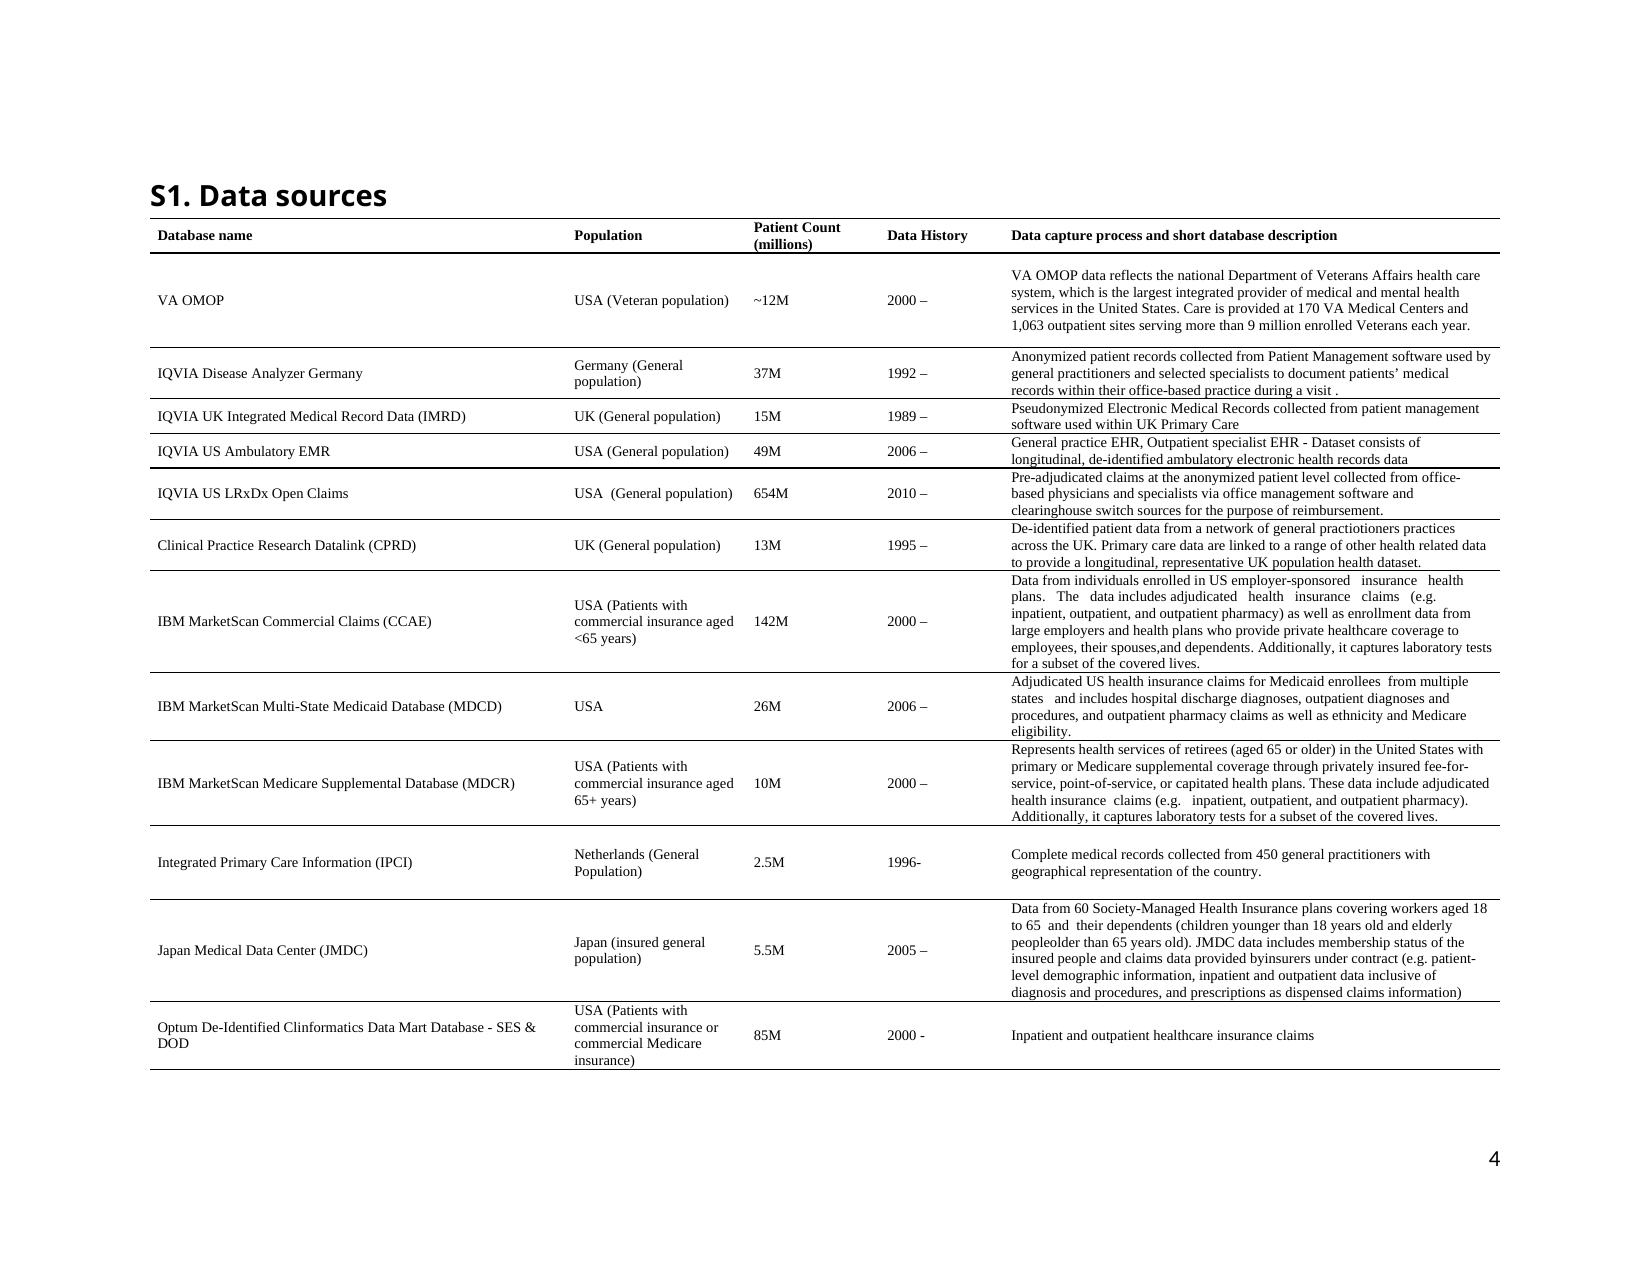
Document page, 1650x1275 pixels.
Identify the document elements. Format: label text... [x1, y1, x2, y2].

table_cell Anonymized patient records collected from Patient Management software used by general practitioners and selected specialists to document patients’ medical records within their office-based practice during a visit . [1004, 348, 1500, 398]
table_cell Pre-adjudicated claims at the anonymized patient level collected from office-based physicians and specialists via office management software and clearinghouse switch sources for the purpose of reimbursement. [1004, 469, 1500, 519]
table_cell Netherlands (General Population) [567, 826, 746, 899]
table_cell 26M [746, 673, 880, 740]
table_cell USA (Patients with commercial insurance aged 65+ years) [567, 741, 746, 825]
table_cell 2000 – [880, 571, 1004, 672]
table_header Database name [150, 219, 567, 252]
table_cell 2.5M [746, 826, 880, 899]
table_cell 2006 – [880, 673, 1004, 740]
table_cell 2000 – [880, 741, 1004, 825]
table_header Data History [880, 219, 1004, 252]
table_cell USA (Veteran population) [567, 254, 746, 347]
table_cell Germany (General population) [567, 348, 746, 398]
table_cell UK (General population) [567, 399, 746, 433]
table_cell IQVIA US LRxDx Open Claims [150, 469, 567, 519]
table_cell IBM MarketScan Multi-State Medicaid Database (MDCD) [150, 673, 567, 740]
table_cell IQVIA UK Integrated Medical Record Data (IMRD) [150, 399, 567, 433]
table_cell 1995 – [880, 520, 1004, 570]
table_cell 1996- [880, 826, 1004, 899]
table_cell 2010 – [880, 469, 1004, 519]
table_cell VA OMOP data reflects the national Department of Veterans Affairs health care system, which is the largest integrated provider of medical and mental health services in the United States. Care is provided at 170 VA Medical Centers and 1,063 outpatient sites serving more than 9 million enrolled Veterans each year. [1004, 254, 1500, 347]
table_cell 49M [746, 434, 880, 467]
table_cell USA (General population) [567, 434, 746, 467]
table_cell IBM MarketScan Commercial Claims (CCAE) [150, 571, 567, 672]
table_cell USA [567, 673, 746, 740]
table_cell Represents health services of retirees (aged 65 or older) in the United States with primary or Medicare supplemental coverage through privately insured fee-for-service, point-of-service, or capitated health plans. These data include adjudicated health insurance claims (e.g. inpatient, outpatient, and outpatient pharmacy). Additionally, it captures laboratory tests for a subset of the covered lives. [1004, 741, 1500, 825]
table_cell Japan (insured general population) [567, 900, 746, 1001]
table_cell 654M [746, 469, 880, 519]
table_cell USA (Patients with commercial insurance or commercial Medicare insurance) [567, 1002, 746, 1069]
table_cell Clinical Practice Research Datalink (CPRD) [150, 520, 567, 570]
table_cell 85M [746, 1002, 880, 1069]
table_cell 37M [746, 348, 880, 398]
table_cell Data from 60 Society-Managed Health Insurance plans covering workers aged 18 to 65 and their dependents (children younger than 18 years old and elderly peopleolder than 65 years old). JMDC data includes membership status of the insured people and claims data provided byinsurers under contract (e.g. patient-level demographic information, inpatient and outpatient data inclusive of diagnosis and procedures, and prescriptions as dispensed claims information) [1004, 900, 1500, 1001]
table_cell 15M [746, 399, 880, 433]
table_cell VA OMOP [150, 254, 567, 347]
table_cell Complete medical records collected from 450 general practitioners with geographical representation of the country. [1004, 826, 1500, 899]
table_cell 2000 - [880, 1002, 1004, 1069]
table_cell Integrated Primary Care Information (IPCI) [150, 826, 567, 899]
table_cell Inpatient and outpatient healthcare insurance claims [1004, 1002, 1500, 1069]
table_cell UK (General population) [567, 520, 746, 570]
table_cell IBM MarketScan Medicare Supplemental Database (MDCR) [150, 741, 567, 825]
table_header Population [567, 219, 746, 252]
table_cell 2005 – [880, 900, 1004, 1001]
table_header Data capture process and short database description [1004, 219, 1500, 252]
table_cell 1989 – [880, 399, 1004, 433]
table_cell USA (General population) [567, 469, 746, 519]
table_header Patient Count (millions) [746, 219, 880, 252]
table_cell ~12M [746, 254, 880, 347]
table_cell Adjudicated US health insurance claims for Medicaid enrollees from multiple states and includes hospital discharge diagnoses, outpatient diagnoses and procedures, and outpatient pharmacy claims as well as ethnicity and Medicare eligibility. [1004, 673, 1500, 740]
table_cell Optum De-Identified Clinformatics Data Mart Database - SES & DOD [150, 1002, 567, 1069]
table_cell Data from individuals enrolled in US employer-sponsored insurance health plans. The data includes adjudicated health insurance claims (e.g. inpatient, outpatient, and outpatient pharmacy) as well as enrollment data from large employers and health plans who provide private healthcare coverage to employees, their spouses,and dependents. Additionally, it captures laboratory tests for a subset of the covered lives. [1004, 571, 1500, 672]
table_cell De-identified patient data from a network of general practiotioners practices across the UK. Primary care data are linked to a range of other health related data to provide a longitudinal, representative UK population health dataset. [1004, 520, 1500, 570]
table_cell 142M [746, 571, 880, 672]
table_cell 13M [746, 520, 880, 570]
table_cell 1992 – [880, 348, 1004, 398]
table_cell IQVIA US Ambulatory EMR [150, 434, 567, 467]
table_cell Japan Medical Data Center (JMDC) [150, 900, 567, 1001]
table_cell 5.5M [746, 900, 880, 1001]
table_cell Pseudonymized Electronic Medical Records collected from patient management software used within UK Primary Care [1004, 399, 1500, 433]
table_cell USA (Patients with commercial insurance aged <65 years) [567, 571, 746, 672]
table_cell IQVIA Disease Analyzer Germany [150, 348, 567, 398]
table_cell 10M [746, 741, 880, 825]
table_cell 2006 – [880, 434, 1004, 467]
table_cell 2000 – [880, 254, 1004, 347]
table_cell General practice EHR, Outpatient specialist EHR - Dataset consists of longitudinal, de-identified ambulatory electronic health records data [1004, 434, 1500, 467]
subtitle S1. Data sources [150, 175, 1500, 215]
